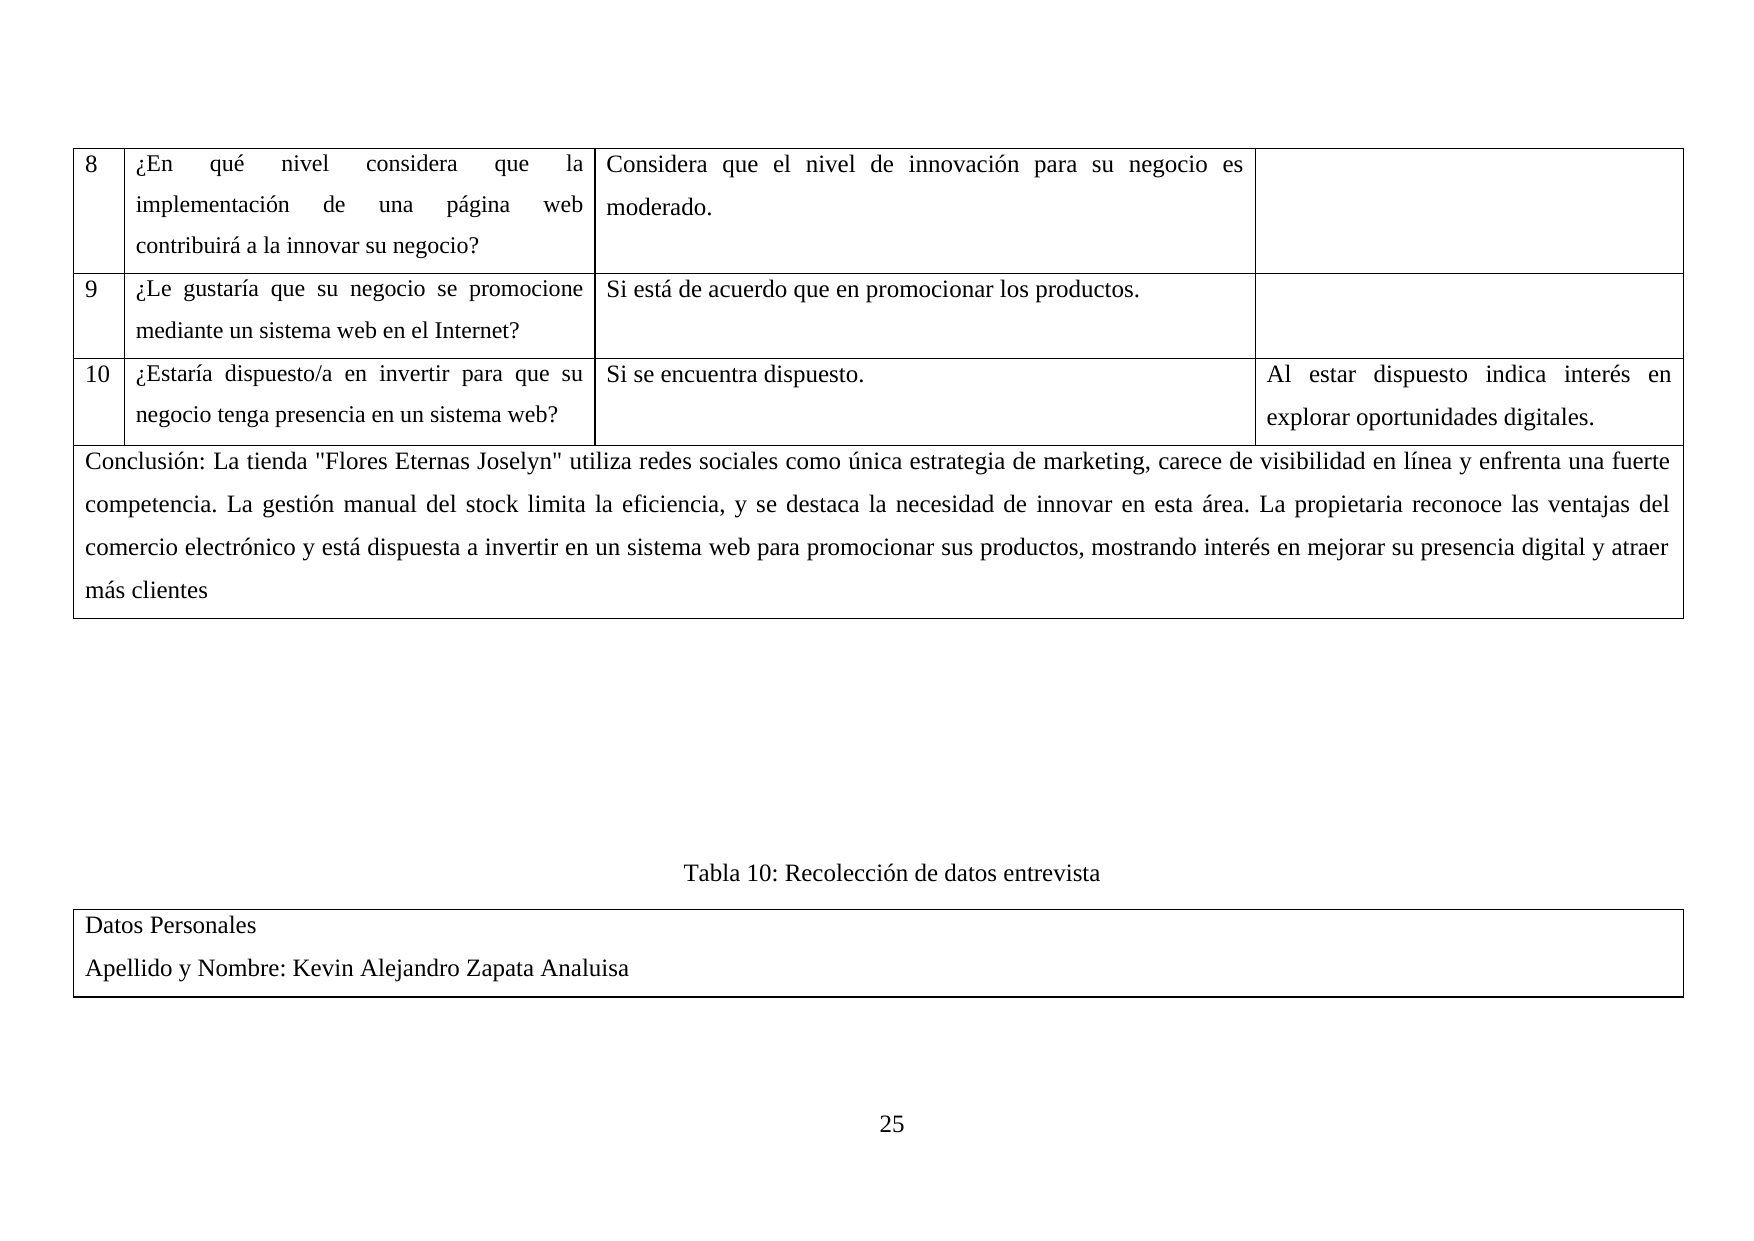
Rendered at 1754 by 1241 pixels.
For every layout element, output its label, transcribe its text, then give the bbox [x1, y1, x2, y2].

table_cell ¿Estaría dispuesto/a en invertir para que su negocio tenga presencia en un sistema web? [125, 359, 594, 445]
table_cell [1256, 149, 1683, 273]
table_cell ¿Le gustaría que su negocio se promocione mediante un sistema web en el Internet? [125, 274, 594, 358]
table_cell Si está de acuerdo que en promocionar los productos. [596, 274, 1255, 358]
text Tabla 10: Recolección de datos entrevista [177, 858, 1606, 887]
table_cell 8 [74, 149, 124, 273]
table_cell Conclusión: La tienda "Flores Eternas Joselyn" utiliza redes sociales como única estrategia de marketing, carece de visibilidad en línea y enfrenta una fuerte competencia. La gestión manual del stock limita la eficiencia, y se destaca la necesidad de innovar en esta área. La propietaria reconoce las ventajas del comercio electrónico y está dispuesta a invertir en un sistema web para promocionar sus productos, mostrando interés en mejorar su presencia digital y atraer más clientes [74, 446, 1683, 618]
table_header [74, 910, 1683, 996]
table_cell Si se encuentra dispuesto. [596, 359, 1255, 445]
table_cell ¿En qué nivel considera que la implementación de una página web contribuirá a la innovar su negocio? [125, 149, 594, 273]
table_cell 10 [74, 359, 124, 445]
table_cell [1256, 274, 1683, 358]
table_cell 9 [74, 274, 124, 358]
table_cell Considera que el nivel de innovación para su negocio es moderado. [596, 149, 1255, 273]
table_cell Al estar dispuesto indica interés en explorar oportunidades digitales. [1256, 359, 1683, 445]
